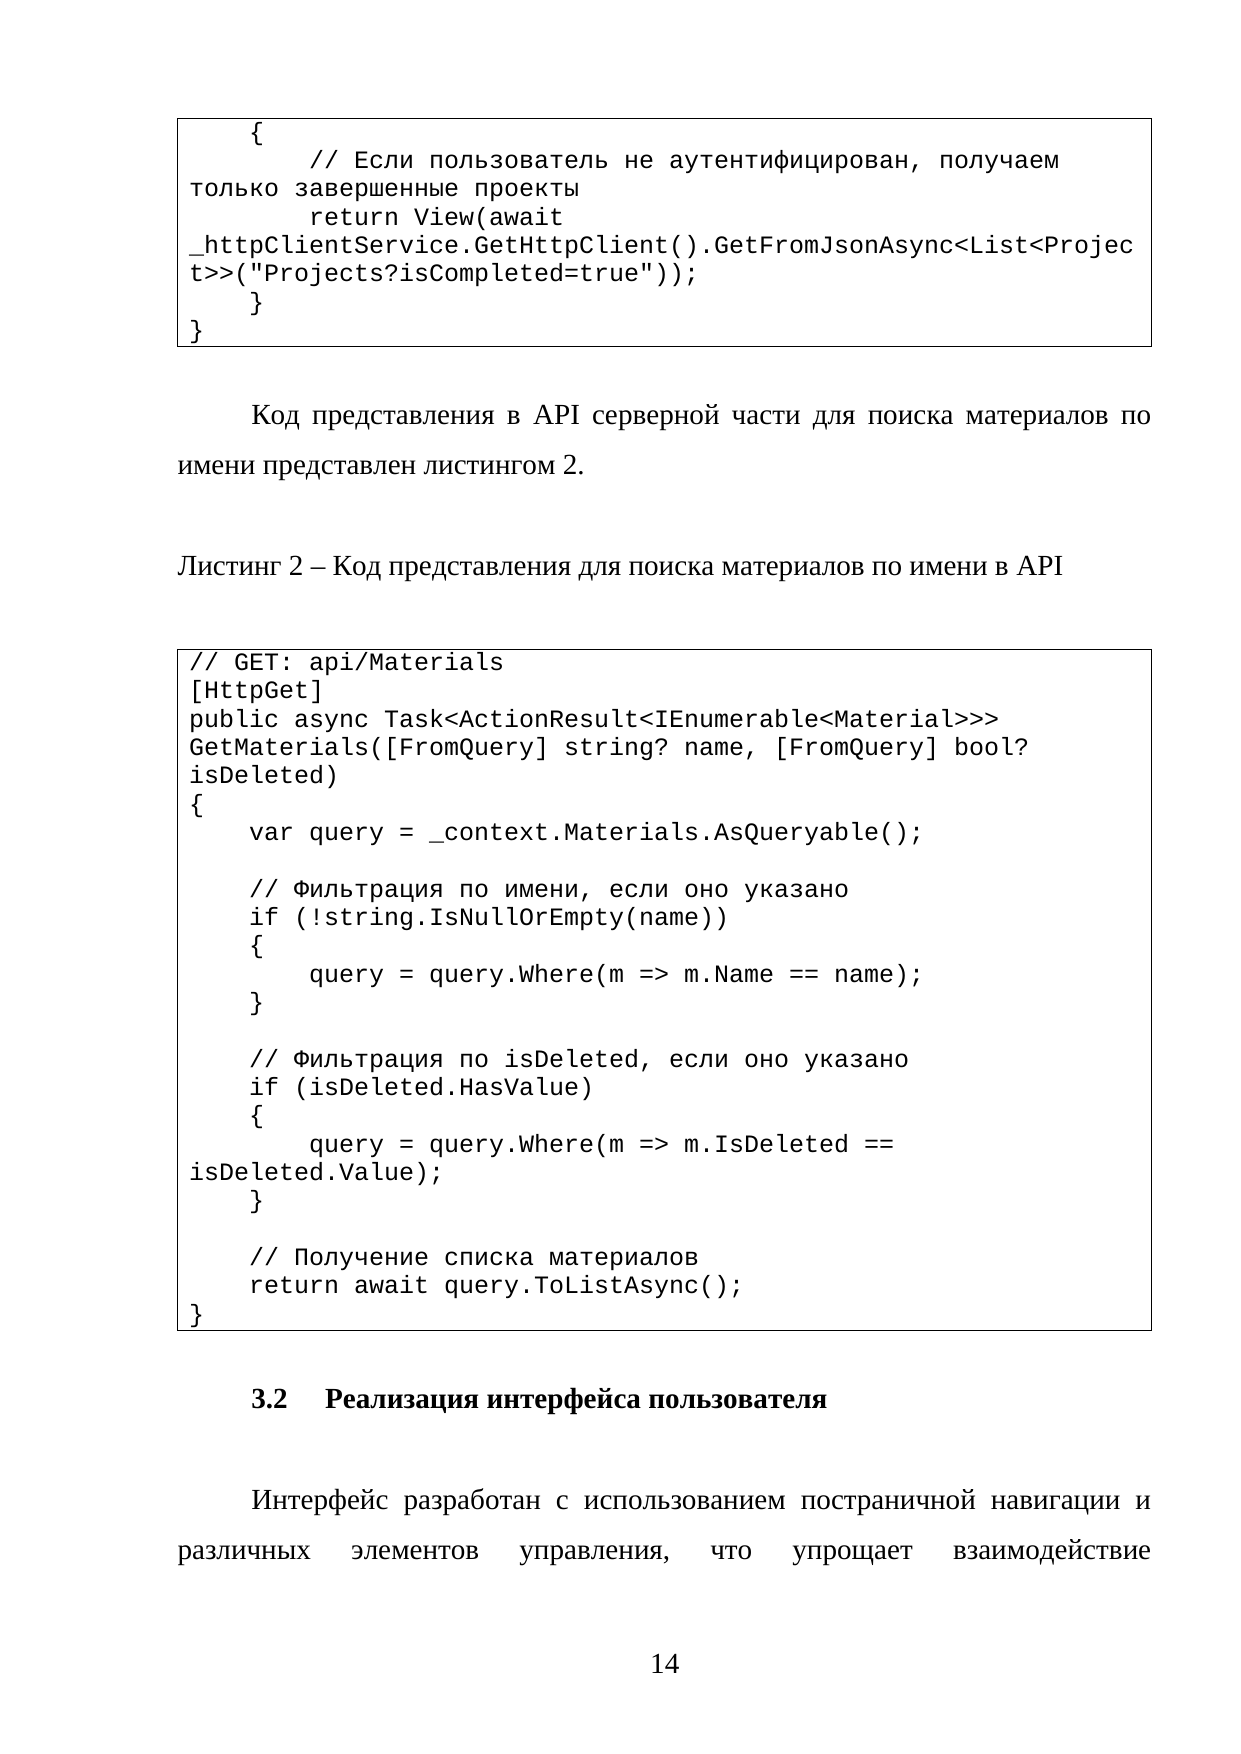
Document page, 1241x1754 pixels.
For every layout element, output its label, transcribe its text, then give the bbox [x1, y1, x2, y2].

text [177, 1482, 1152, 1566]
text 3.2 Реализация интерфейса пользователя [177, 1381, 1152, 1415]
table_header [178, 119, 1151, 346]
table_header // GET: api/Materials [HttpGet] public async Task<ActionResult<IEnumerable<Material>>> GetMaterials([FromQuery] string? name, [FromQuery] bool? isDeleted) { var query = _context.Materials.AsQueryable(); // Фильтрация по имени, если оно указано if (!string.IsNullOrEmpty(name)) { query = query.Where(m => m.Name == name); } // Фильтрация по isDeleted, если оно указано if (isDeleted.HasValue) { query = query.Where(m => m.IsDeleted == isDeleted.Value); } // Получение списка материалов return await query.ToListAsync(); } [178, 650, 1151, 1330]
text Код представления в API серверной части для поиска материалов по имени представлен листингом 2. [177, 397, 1152, 481]
text Листинг 2 – Код представления для поиска материалов по имени в API [177, 548, 1152, 582]
